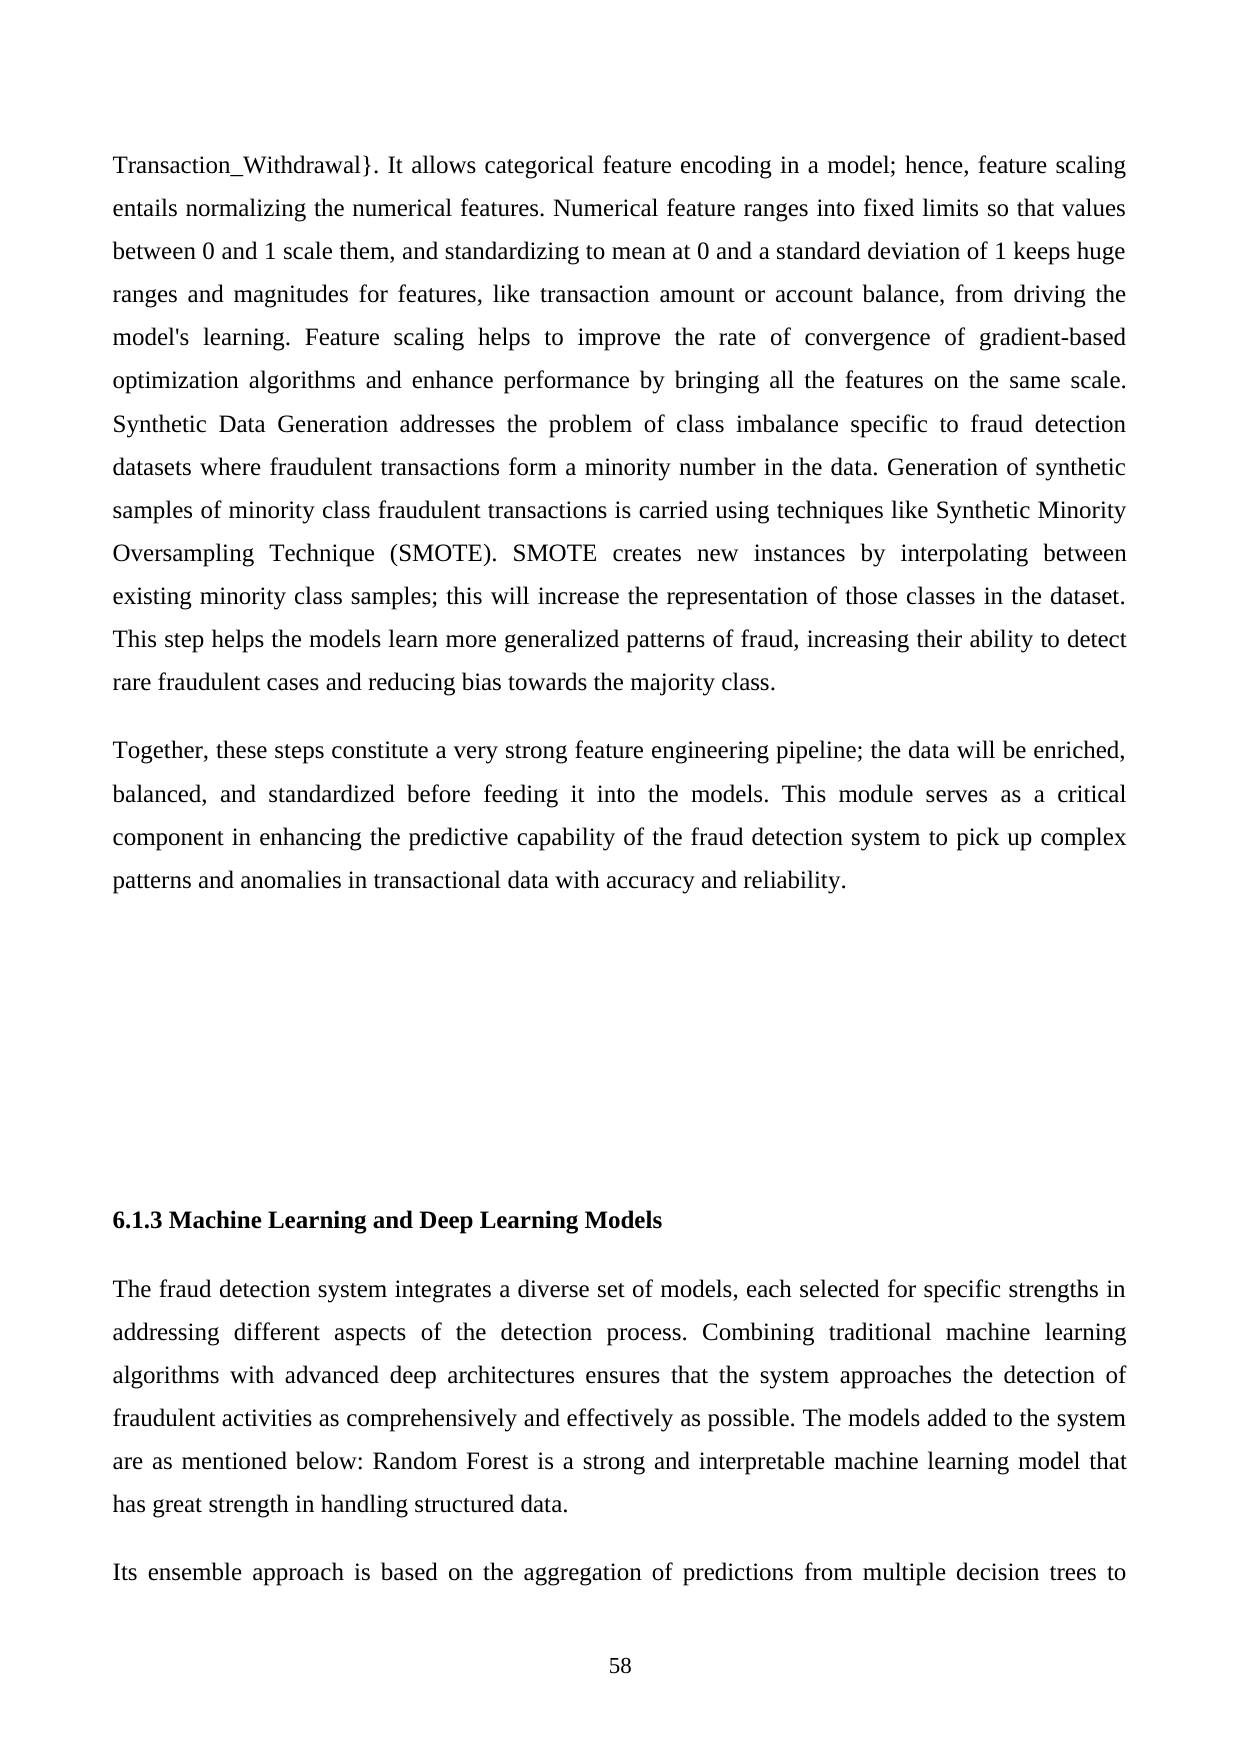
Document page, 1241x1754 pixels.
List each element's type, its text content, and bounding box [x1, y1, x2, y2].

text The fraud detection system integrates a diverse set of models, each selected for specific strengths in addressing different aspects of the detection process. Combining traditional machine learning algorithms with advanced deep architectures ensures that the system approaches the detection of fraudulent activities as comprehensively and effectively as possible. The models added to the system are as mentioned below: Random Forest is a strong and interpretable machine learning model that has great strength in handling structured data. [112, 1274, 1128, 1518]
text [112, 150, 1128, 696]
text 6.1.3 Machine Learning and Deep Learning Models [112, 1206, 1128, 1234]
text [112, 1557, 1128, 1586]
text Together, these steps constitute a very strong feature engineering pipeline; the data will be enriched, balanced, and standardized before feeding it into the models. This module serves as a critical component in enhancing the predictive capability of the fraud detection system to pick up complex patterns and anomalies in transactional data with accuracy and reliability. [112, 736, 1128, 894]
